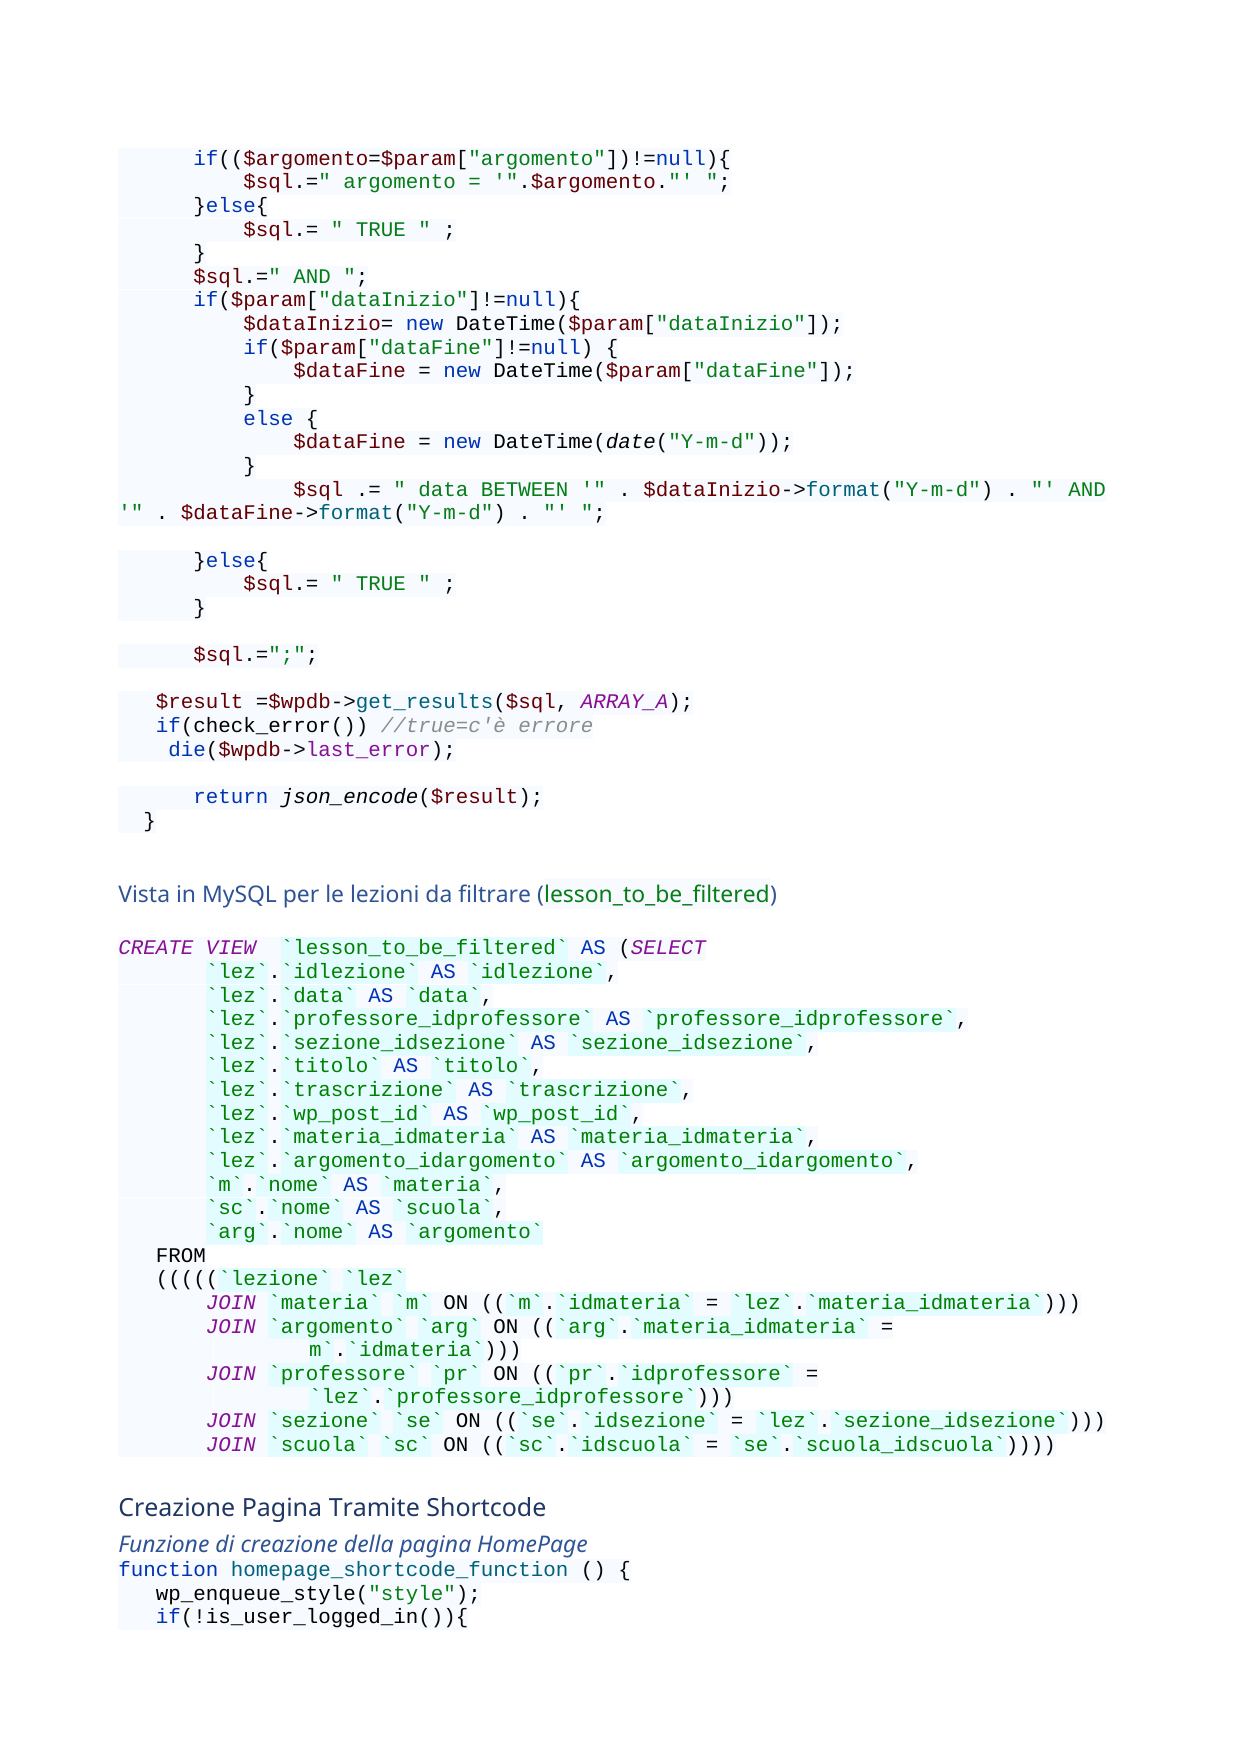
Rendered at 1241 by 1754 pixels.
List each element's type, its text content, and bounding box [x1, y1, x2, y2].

text `lez`.`professore_idprofessore`))) JOIN `sezione` `se` ON ((`se`.`idsezione` = `lez`.`sezione_idsezione`))) JOIN `scuola` `sc` ON ((`sc`.`idscuola` = `se`.`scuola_idscuola`)))) [734, 1387, 1122, 1457]
text CREATE VIEW `lesson_to_be_filtered` AS (SELECT `lez`.`idlezione` AS `idlezione`, `lez`.`data` AS `data`, `lez`.`professore_idprofessore` AS `professore_idprofessore`, `lez`.`sezione_idsezione` AS `sezione_idsezione`, `lez`.`titolo` AS `titolo`, `lez`.`trascrizione` AS `trascrizione`, `lez`.`wp_post_id` AS `wp_post_id`, `lez`.`materia_idmateria` AS `materia_idmateria`, `lez`.`argomento_idargomento` AS `argomento_idargomento`, `m`.`nome` AS `materia`, `sc`.`nome` AS `scuola`, `arg`.`nome` AS `argomento` FROM (((((`lezione` `lez` JOIN `materia` `m` ON ((`m`.`idmateria` = `lez`.`materia_idmateria`))) JOIN `argomento` `arg` ON ((`arg`.`materia_idmateria` = [118, 937, 1122, 1339]
subtitle Funzione di creazione della pagina HomePage [118, 1528, 1122, 1559]
subtitle Vista in MySQL per le lezioni da filtrare (lesson_to_be_filtered) [118, 878, 544, 909]
subtitle Creazione Pagina Tramite Shortcode [118, 1490, 1122, 1524]
subtitle Vista in MySQL per le lezioni da filtrare (lesson_to_be_filtered) [770, 878, 1122, 909]
text m`.`idmateria`))) JOIN `professore` `pr` ON ((`pr`.`idprofessore` = [521, 1339, 1122, 1387]
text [118, 148, 1122, 833]
